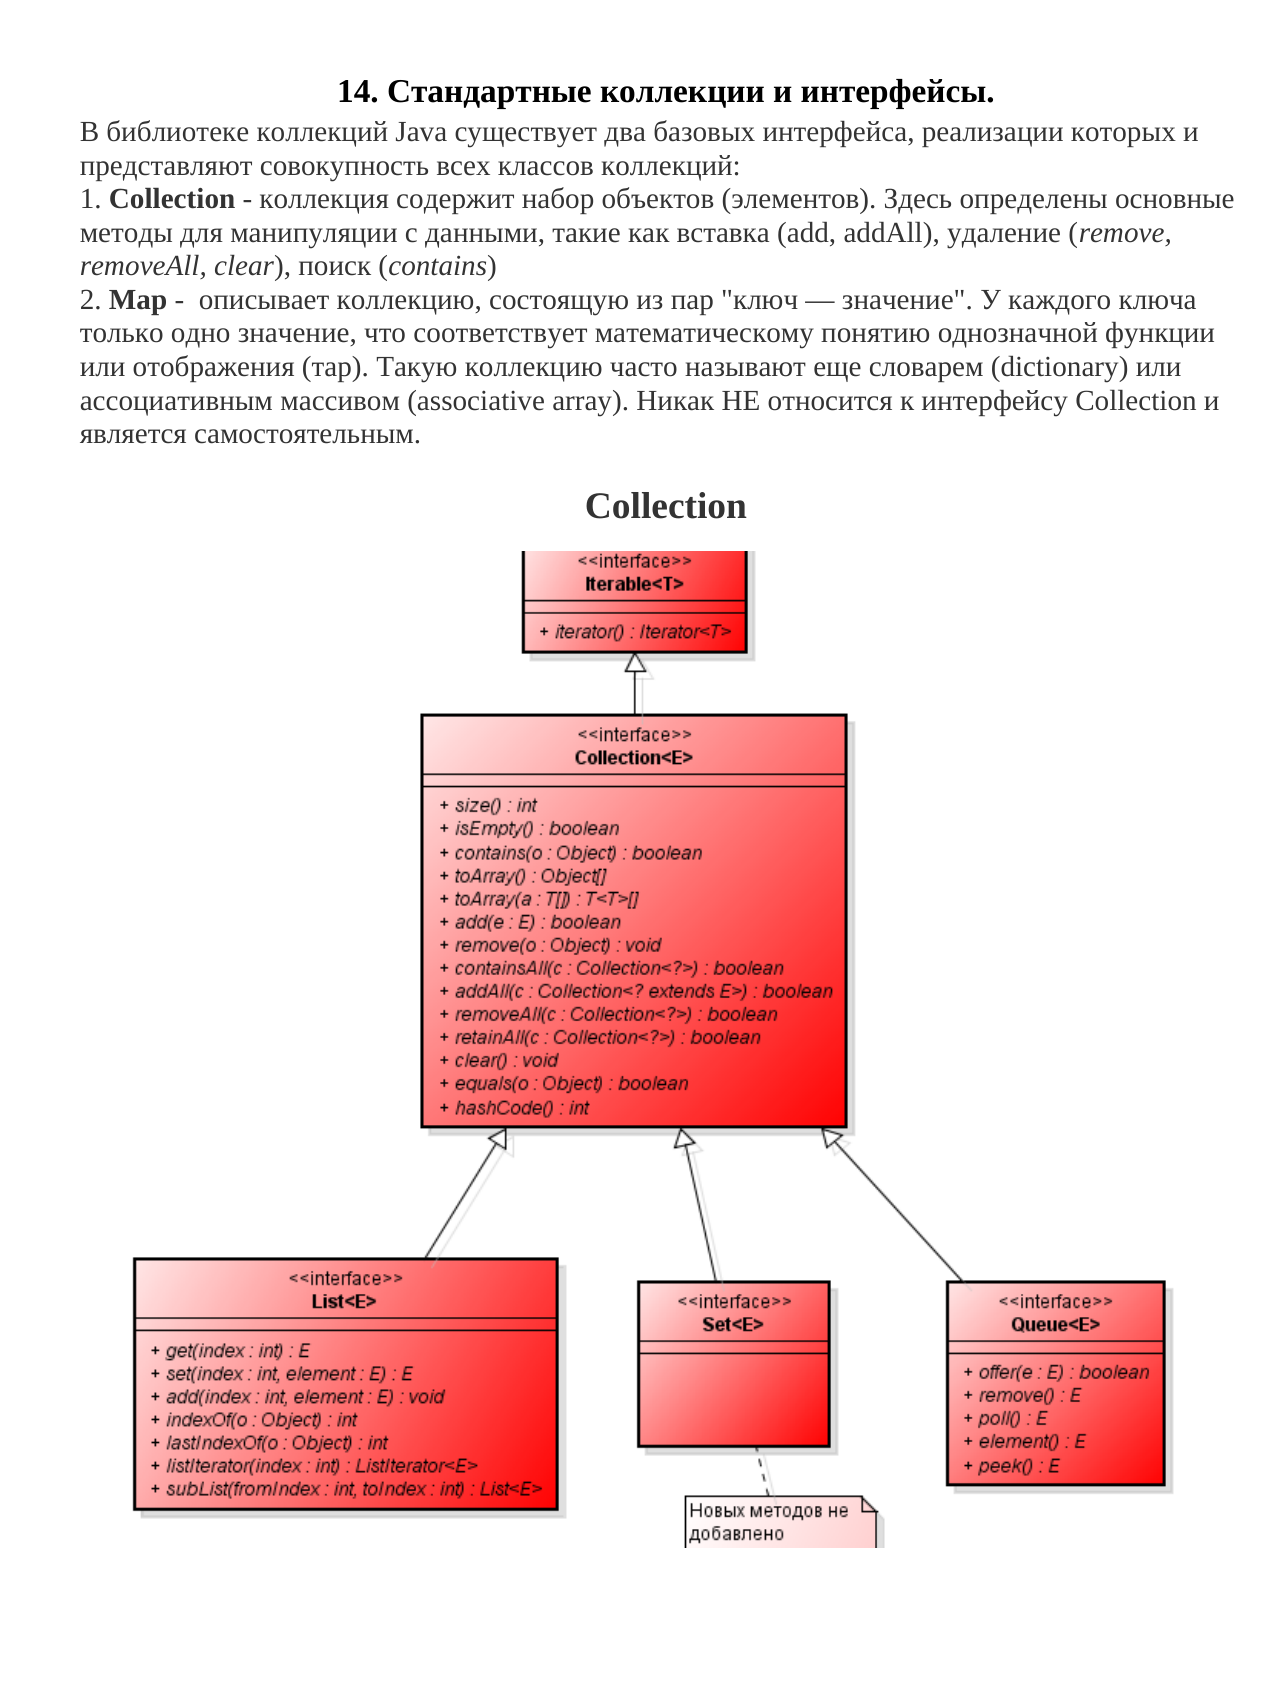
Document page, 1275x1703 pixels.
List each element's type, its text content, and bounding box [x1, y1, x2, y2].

text 1. Collection - коллекция содержит набор объектов (элементов). Здесь определены основные методы для манипуляции с данными, такие как вставка (add, addAll), удаление (remove, removeAll, clear), поиск (contains) 2. Map - описывает коллекцию, состоящую из пар "ключ — значение". У каждого ключа только одно значение, что соответствует математическому понятию однозначной функции или отображения (тар). Такую коллекцию часто называют еще словарем (dictionary) или ассоциативным массивом (associative array). Никак НЕ относится к интерфейсу Collection и является самостоятельным. [79, 181, 1252, 450]
text 14. Стандартные коллекции и интерфейсы. [79, 72, 1252, 110]
text В библиотеке коллекций Java существует два базовых интерфейса, реализации которых и представляют совокупность всех классов коллекций: [79, 114, 1252, 181]
text Collection [79, 483, 1252, 526]
